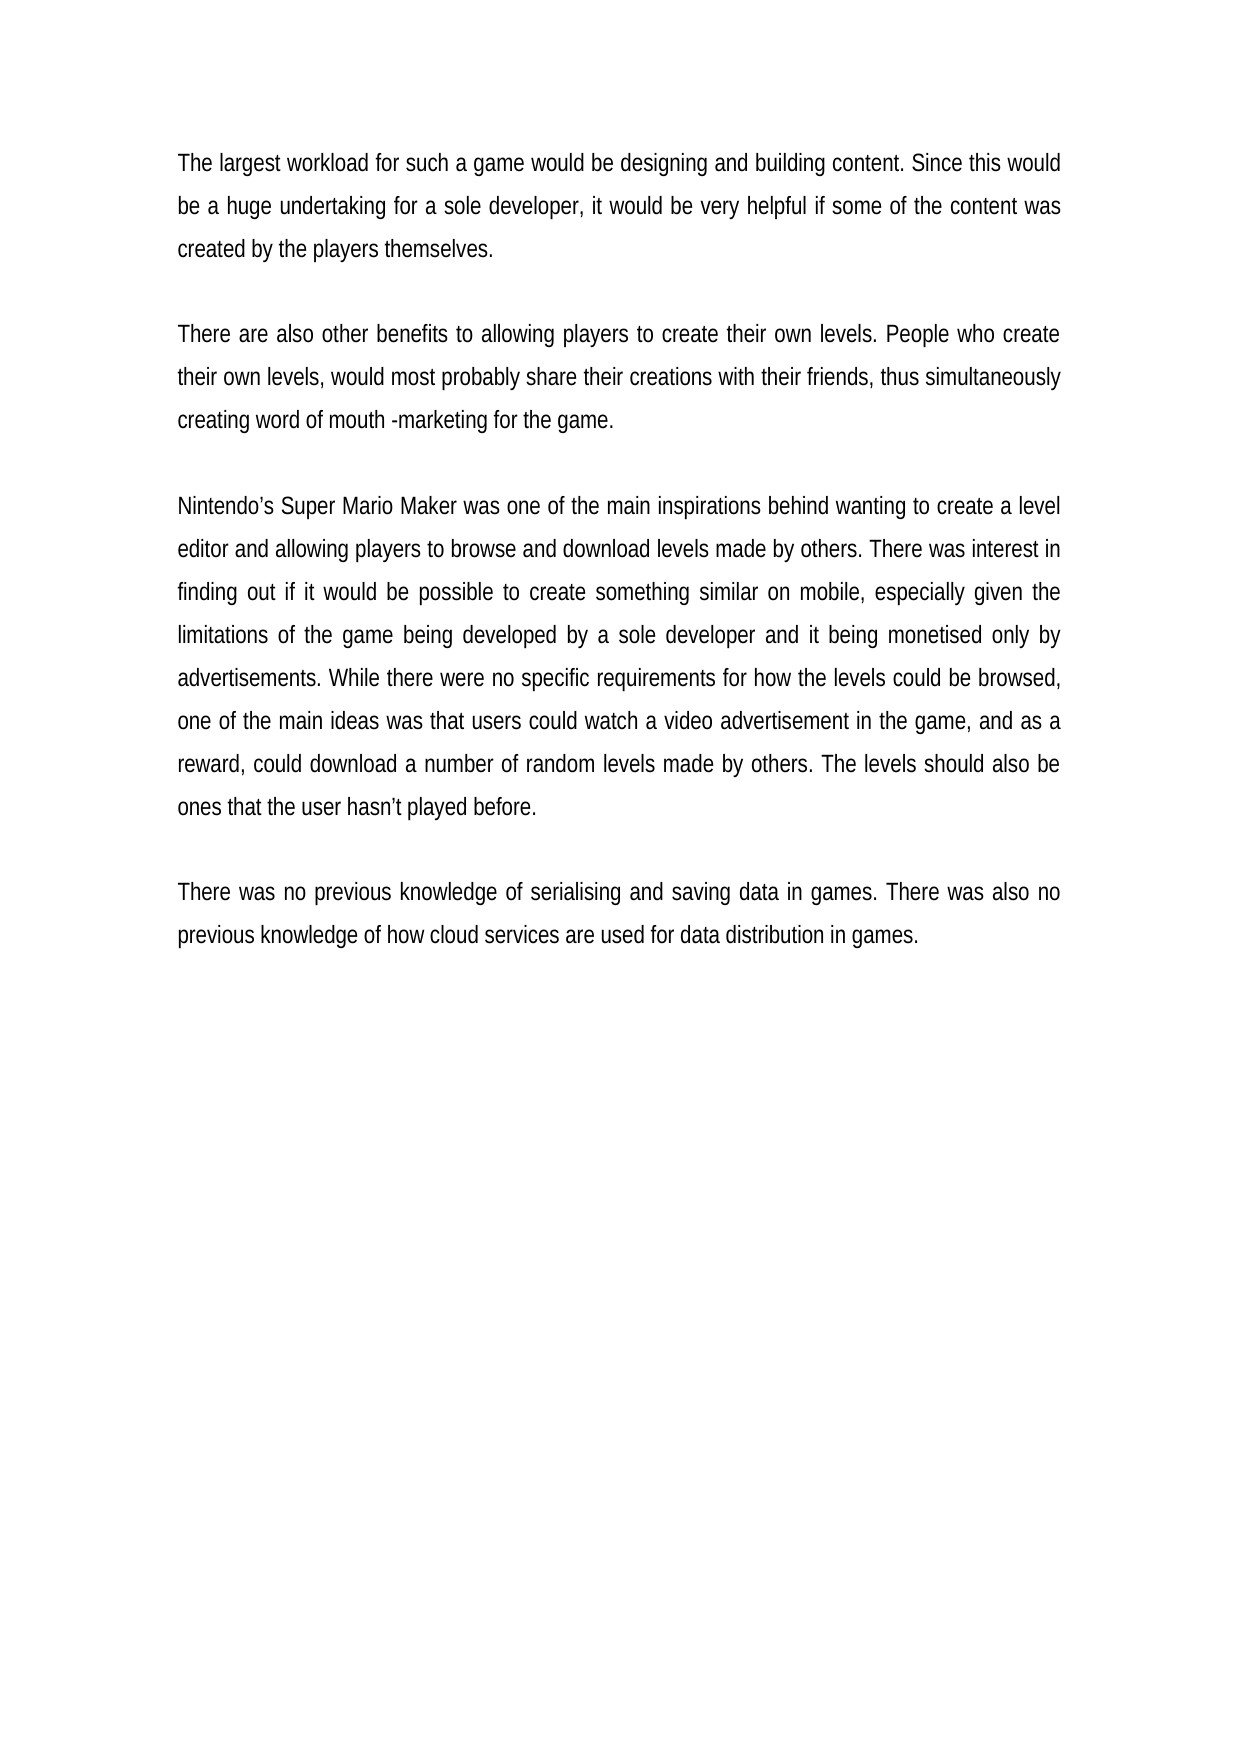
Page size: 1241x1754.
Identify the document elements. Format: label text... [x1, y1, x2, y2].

text There are also other benefits to allowing players to create their own levels. People who create their own levels, would most probably share their creations with their friends, thus simultaneously creating word of mouth -marketing for the game. [177, 319, 1063, 434]
text There was no previous knowledge of serialising and saving data in games. There was also no previous knowledge of how cloud services are used for data distribution in games. [177, 877, 1063, 949]
text Nintendo’s Super Mario Maker was one of the main inspirations behind wanting to create a level editor and allowing players to browse and download levels made by others. There was interest in finding out if it would be possible to create something similar on mobile, especially given the limitations of the game being developed by a sole developer and it being monetised only by advertisements. While there were no specific requirements for how the levels could be browsed, one of the main ideas was that users could watch a video advertisement in the game, and as a reward, could download a number of random levels made by others. The levels should also be ones that the user hasn’t played before. [177, 491, 1063, 820]
text The largest workload for such a game would be designing and building content. Since this would be a huge undertaking for a sole developer, it would be very helpful if some of the content was created by the players themselves. [177, 148, 1063, 262]
